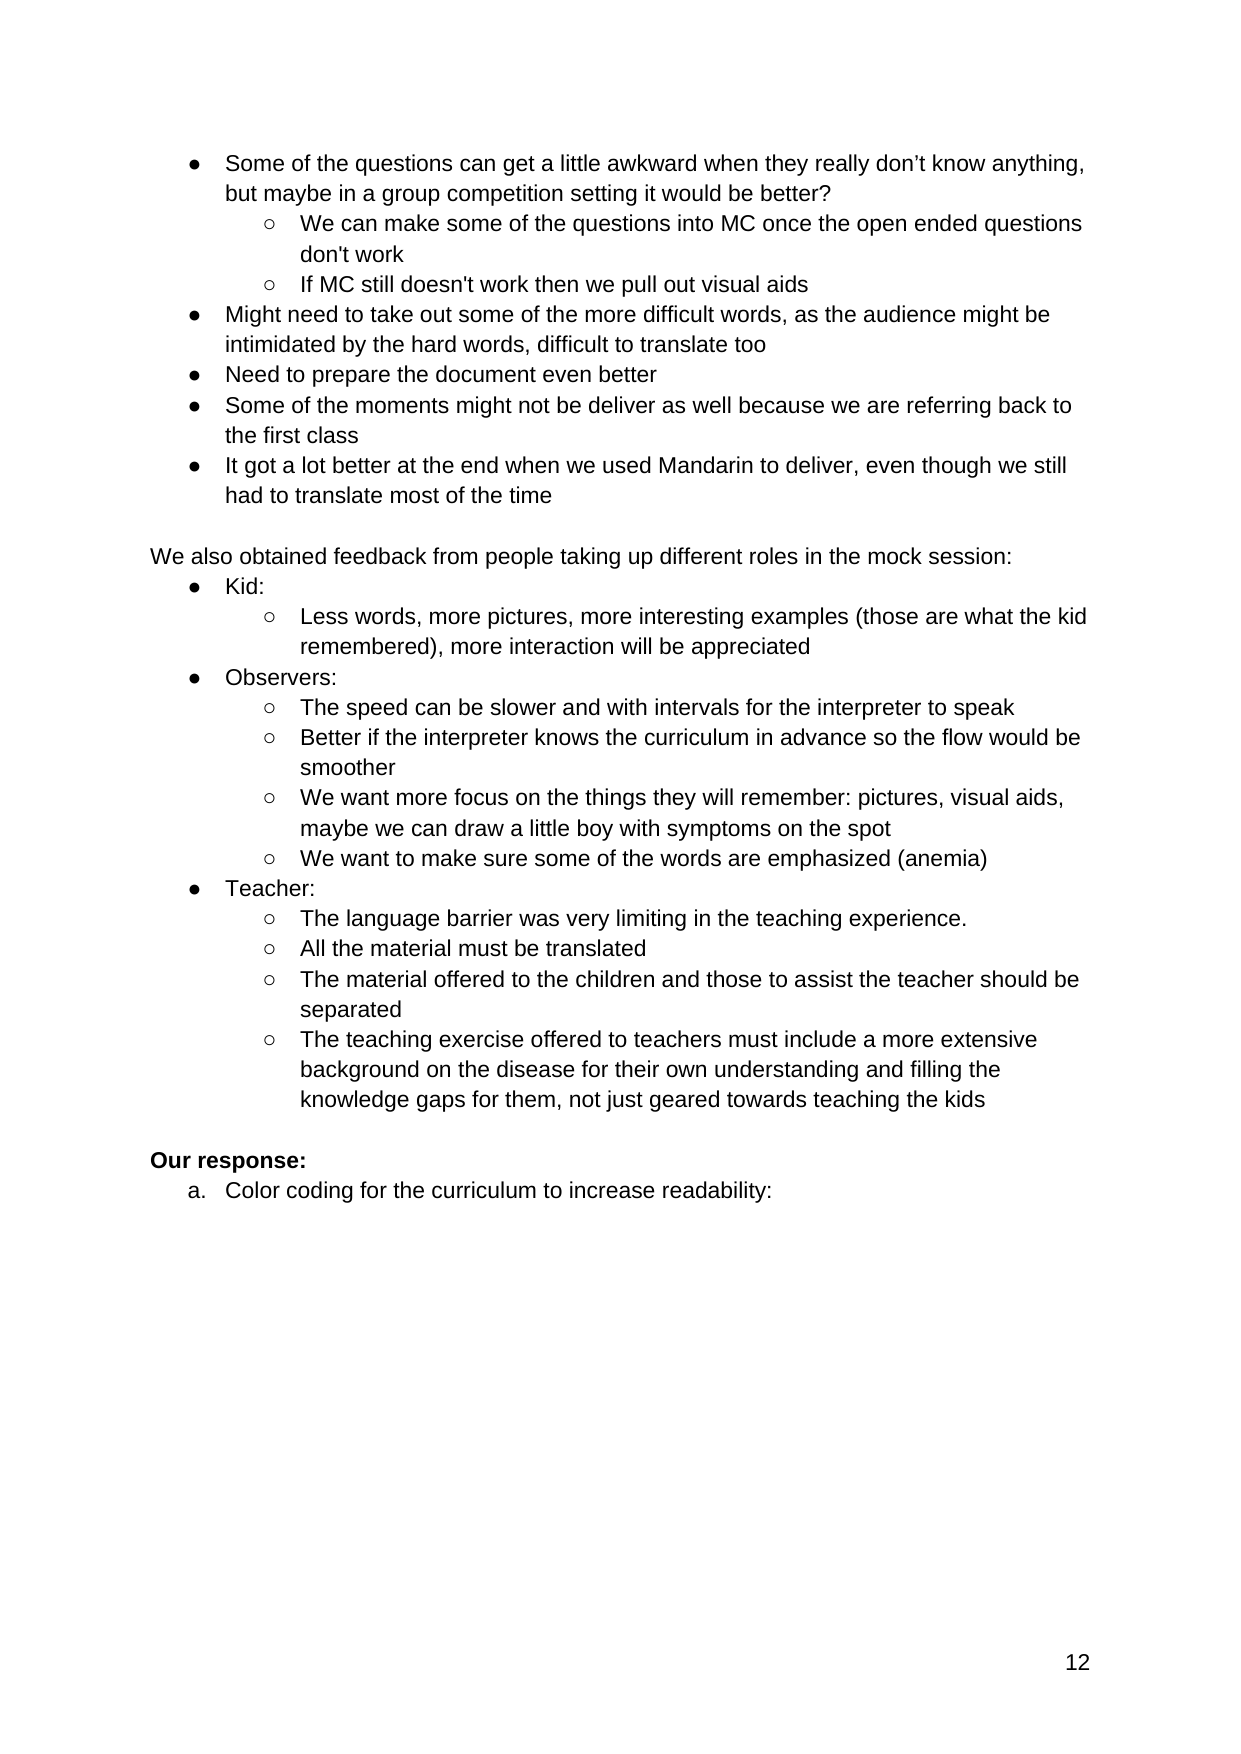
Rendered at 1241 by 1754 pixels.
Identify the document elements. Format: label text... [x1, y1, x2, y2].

list Kid: [187, 573, 1090, 599]
list If MC still doesn't work then we pull out visual aids [262, 271, 1090, 297]
text Our response: [150, 1147, 1090, 1173]
list Some of the questions can get a little awkward when they really don’t know anything, but maybe in a group competition setting it would be better? [187, 150, 1090, 207]
list Color coding for the curriculum to increase readability: [187, 1177, 1090, 1203]
list The language barrier was very limiting in the teaching experience. [262, 905, 1090, 932]
list The teaching exercise offered to teachers must include a more extensive background on the disease for their own understanding and filling the knowledge gaps for them, not just geared towards teaching the kids [262, 1026, 1090, 1113]
list Need to prepare the document even better [187, 361, 1090, 388]
list Might need to take out some of the more difficult words, as the audience might be intimidated by the hard words, difficult to translate too [187, 301, 1090, 358]
text We also obtained feedback from people taking up different roles in the mock session: [150, 543, 1090, 569]
list Less words, more pictures, more interesting examples (those are what the kid remembered), more interaction will be appreciated [262, 603, 1090, 660]
list We want more focus on the things they will remember: pictures, visual aids, maybe we can draw a little boy with symptoms on the spot [262, 784, 1090, 841]
list Better if the interpreter knows the curriculum in advance so the flow would be smoother [262, 724, 1090, 781]
list Observers: [187, 663, 1090, 690]
list Some of the moments might not be deliver as well because we are referring back to the first class [187, 392, 1090, 448]
list We want to make sure some of the words are emphasized (anemia) [262, 845, 1090, 871]
list All the material must be translated [262, 935, 1090, 962]
list The speed can be slower and with intervals for the interpreter to speak [262, 694, 1090, 720]
list It got a lot better at the end when we used Mandarin to deliver, even though we still had to translate most of the time [187, 452, 1090, 509]
list Teacher: [187, 875, 1090, 901]
list The material offered to the children and those to assist the teacher should be separated [262, 966, 1090, 1022]
list We can make some of the questions into MC once the open ended questions don't work [262, 210, 1090, 267]
